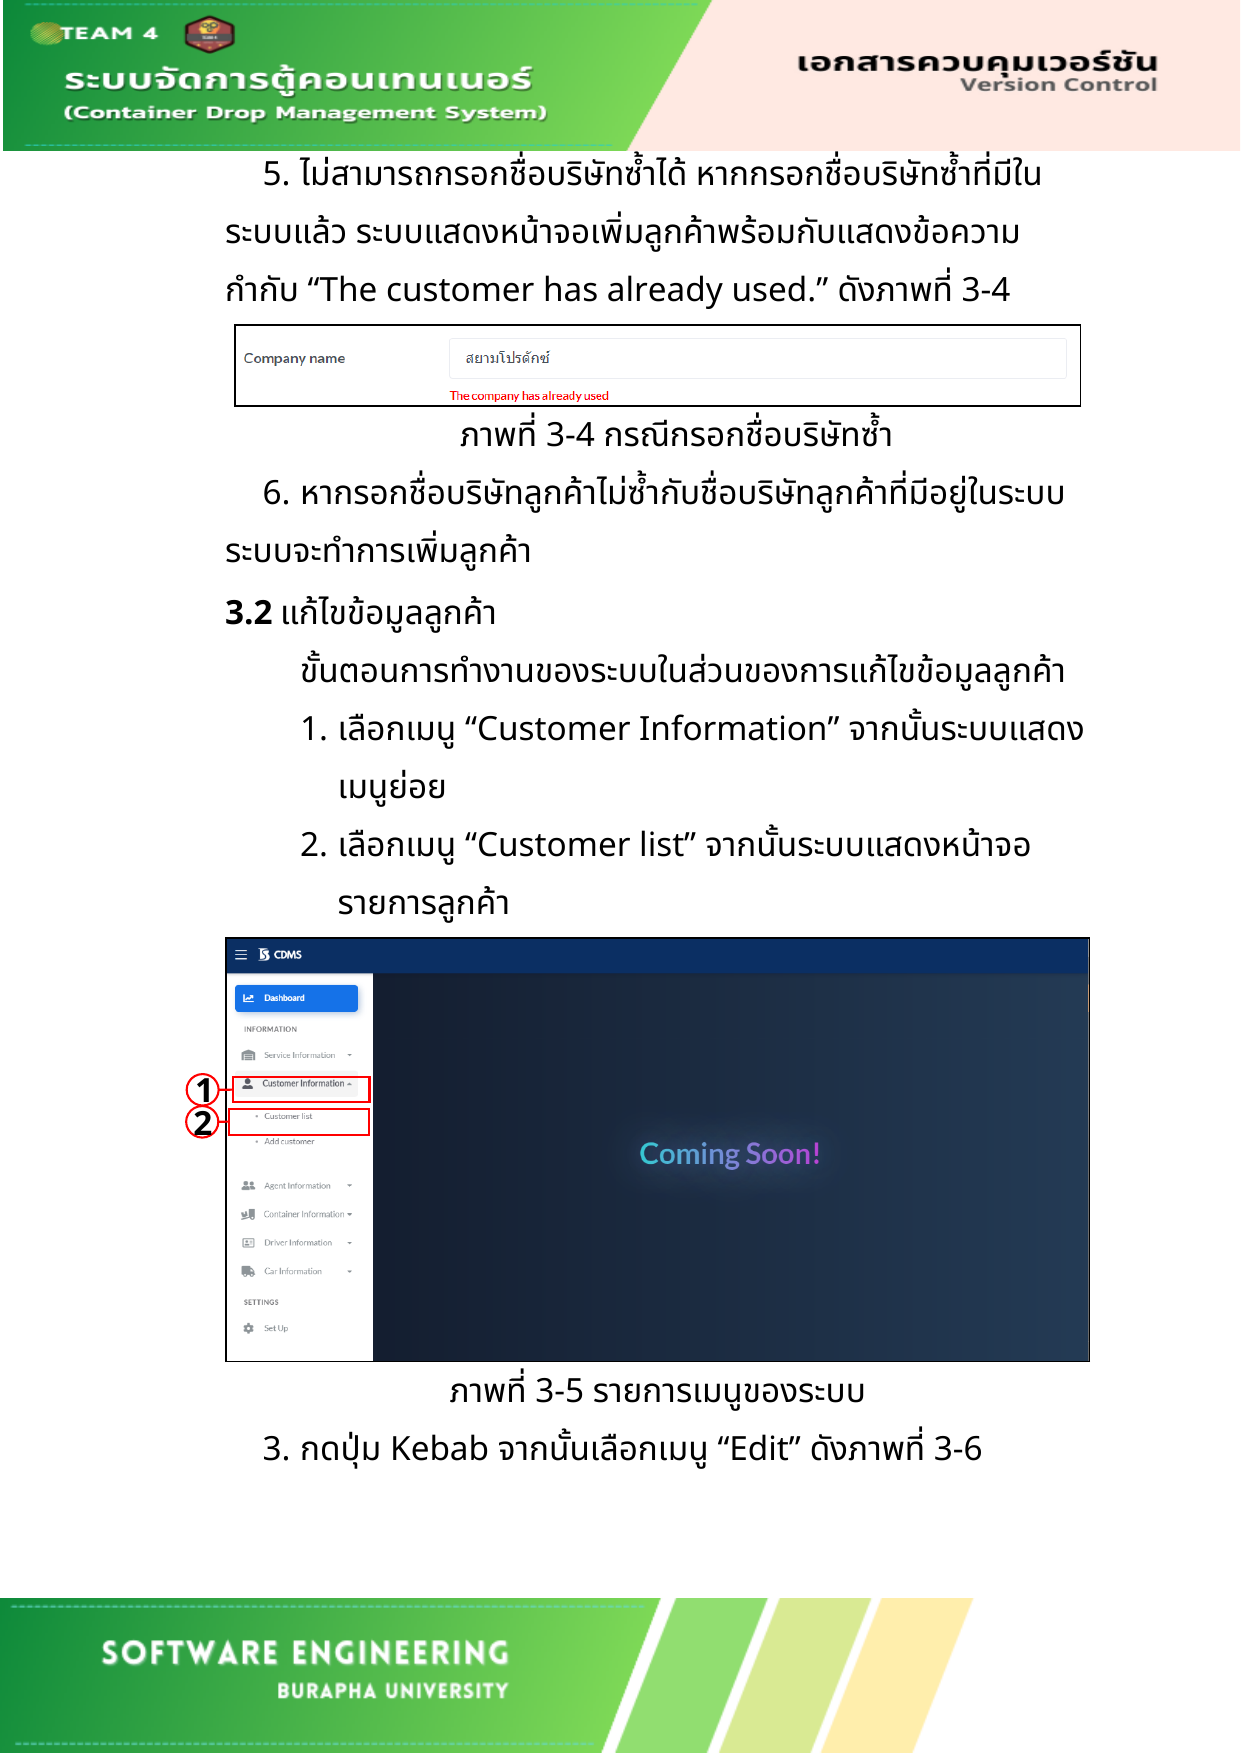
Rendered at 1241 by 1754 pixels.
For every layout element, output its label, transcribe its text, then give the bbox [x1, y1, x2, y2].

list ไม่สามารถกรอกชื่อบริษัทซ้ำได้ หากกรอกชื่อบริษัทซ้ำที่มีในระบบแล้ว ระบบแสดงหน้าจอเพิ่มลูกค้าพร้อมกับแสดงข้อความกำกับ “The customer has already used.” ดังภาพที่ 3-4 [225, 150, 1090, 317]
picture [0, 1598, 1238, 1753]
picture [234, 1078, 368, 1101]
picture [3, 0, 1241, 151]
list หากรอกชื่อบริษัทลูกค้าไม่ซ้ำกับชื่อบริษัทลูกค้าที่มีอยู่ในระบบ ระบบจะทำการเพิ่มลูกค้า [225, 469, 1090, 577]
list เลือกเมนู “Customer list” จากนั้นระบบแสดงหน้าจอรายการลูกค้า [300, 821, 1090, 930]
text ขั้นตอนการทำงานของระบบในส่วนของการแก้ไขข้อมูลลูกค้า [225, 647, 1090, 698]
picture [227, 939, 1089, 1361]
picture [230, 1110, 368, 1134]
text ภาพที่ 3-4 กรณีกรอกชื่อบริษัทซ้ำ [225, 411, 1090, 461]
list เลือกเมนู “Customer Information” จากนั้นระบบแสดงเมนูย่อย [300, 705, 1090, 814]
subtitle 3.2 แก้ไขข้อมูลลูกค้า [225, 589, 1090, 640]
picture [236, 326, 1080, 405]
list กดปุ่ม Kebab จากนั้นเลือกเมนู “Edit” ดังภาพที่ 3-6 [225, 1424, 1090, 1475]
text ภาพที่ 3-5 รายการเมนูของระบบ [225, 1366, 1090, 1417]
